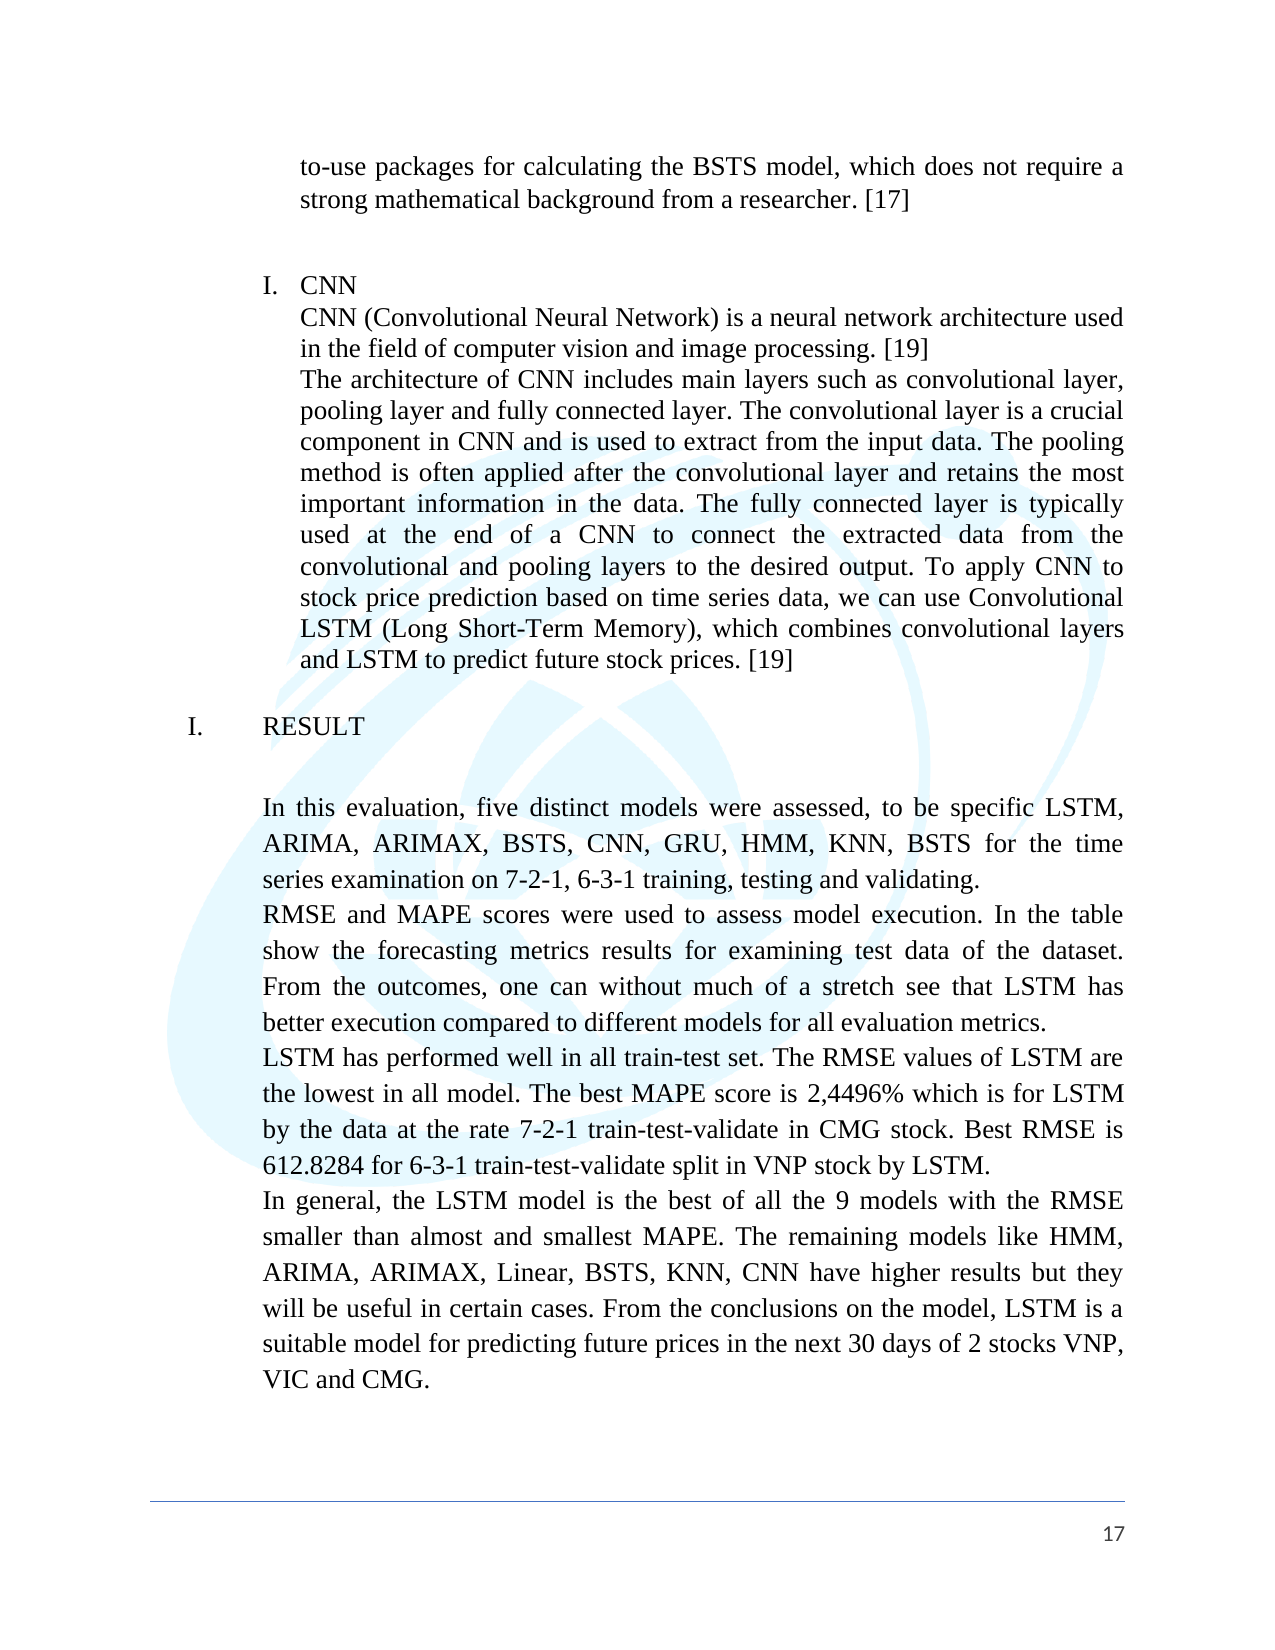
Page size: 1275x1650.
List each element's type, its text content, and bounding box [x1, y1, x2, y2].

list LSTM has performed well in all train-test set. The RMSE values of LSTM are the lowest in all model. The best MAPE score is 2,4496% which is for LSTM by the data at the rate 7-2-1 train-test-validate in CMG stock. Best RMSE is 612.8284 for 6-3-1 train-test-validate split in VNP stock by LSTM. [262, 1042, 1125, 1180]
list RMSE and MAPE scores were used to assess model execution. In the table show the forecasting metrics results for examining test data of the dataset. From the outcomes, one can without much of a stretch see that LSTM has better execution compared to different models for all evaluation metrics. [262, 899, 1125, 1037]
text CNN (Convolutional Neural Network) is a neural network architecture used in the field of computer vision and image processing. [19] [300, 301, 1125, 363]
list RESULT [187, 710, 1125, 741]
list CNN [262, 269, 1125, 301]
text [300, 150, 1125, 215]
list In general, the LSTM model is the best of all the 9 models with the RMSE smaller than almost and smallest MAPE. The remaining models like HMM, ARIMA, ARIMAX, Linear, BSTS, KNN, CNN have higher results but they will be useful in certain cases. From the conclusions on the model, LSTM is a suitable model for predicting future prices in the next 30 days of 2 stocks VNP, VIC and CMG. [262, 1184, 1125, 1394]
list In this evaluation, five distinct models were assessed, to be specific LSTM, ARIMA, ARIMAX, BSTS, CNN, GRU, HMM, KNN, BSTS for the time series examination on 7-2-1, 6-3-1 training, testing and validating. [262, 791, 1125, 894]
text The architecture of CNN includes main layers such as convolutional layer, pooling layer and fully connected layer. The convolutional layer is a crucial component in CNN and is used to extract from the input data. The pooling method is often applied after the convolutional layer and retains the most important information in the data. The fully connected layer is typically used at the end of a CNN to connect the extracted data from the convolutional and pooling layers to the desired output. To apply CNN to stock price prediction based on time series data, we can use Convolutional LSTM (Long Short-Term Memory), which combines convolutional layers and LSTM to predict future stock prices. [19] [300, 363, 1125, 674]
